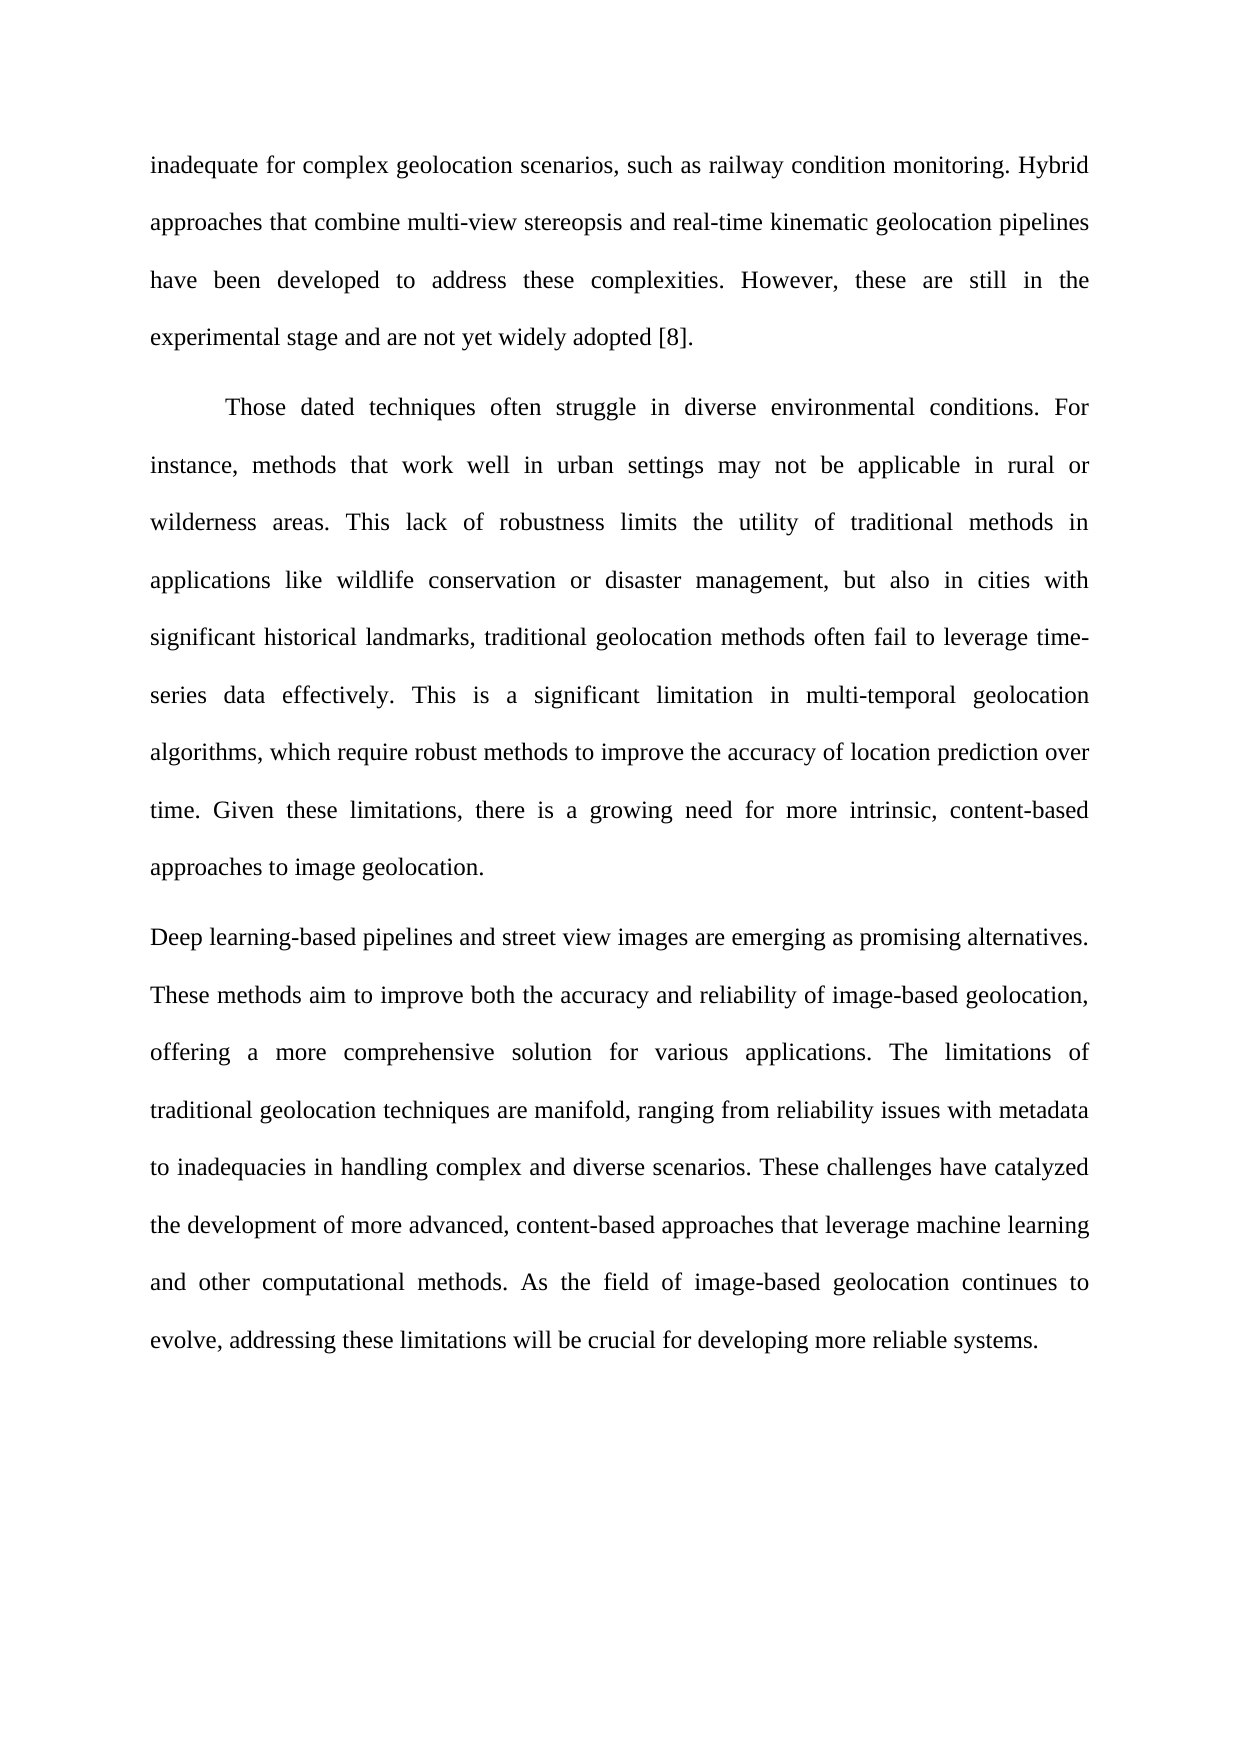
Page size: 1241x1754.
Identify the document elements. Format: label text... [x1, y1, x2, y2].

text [150, 150, 1090, 351]
text Those dated techniques often struggle in diverse environmental conditions. For instance, methods that work well in urban settings may not be applicable in rural or wilderness areas. This lack of robustness limits the utility of traditional methods in applications like wildlife conservation or disaster management, but also in cities with significant historical landmarks, traditional geolocation methods often fail to leverage time-series data effectively. This is a significant limitation in multi-temporal geolocation algorithms, which require robust methods to improve the accuracy of location prediction over time. Given these limitations, there is a growing need for more intrinsic, content-based approaches to image geolocation. [150, 392, 1090, 881]
text Deep learning-based pipelines and street view images are emerging as promising alternatives. These methods aim to improve both the accuracy and reliability of image-based geolocation, offering a more comprehensive solution for various applications. The limitations of traditional geolocation techniques are manifold, ranging from reliability issues with metadata to inadequacies in handling complex and diverse scenarios. These challenges have catalyzed the development of more advanced, content-based approaches that leverage machine learning and other computational methods. As the field of image-based geolocation continues to evolve, addressing these limitations will be crucial for developing more reliable systems. [150, 922, 1090, 1354]
